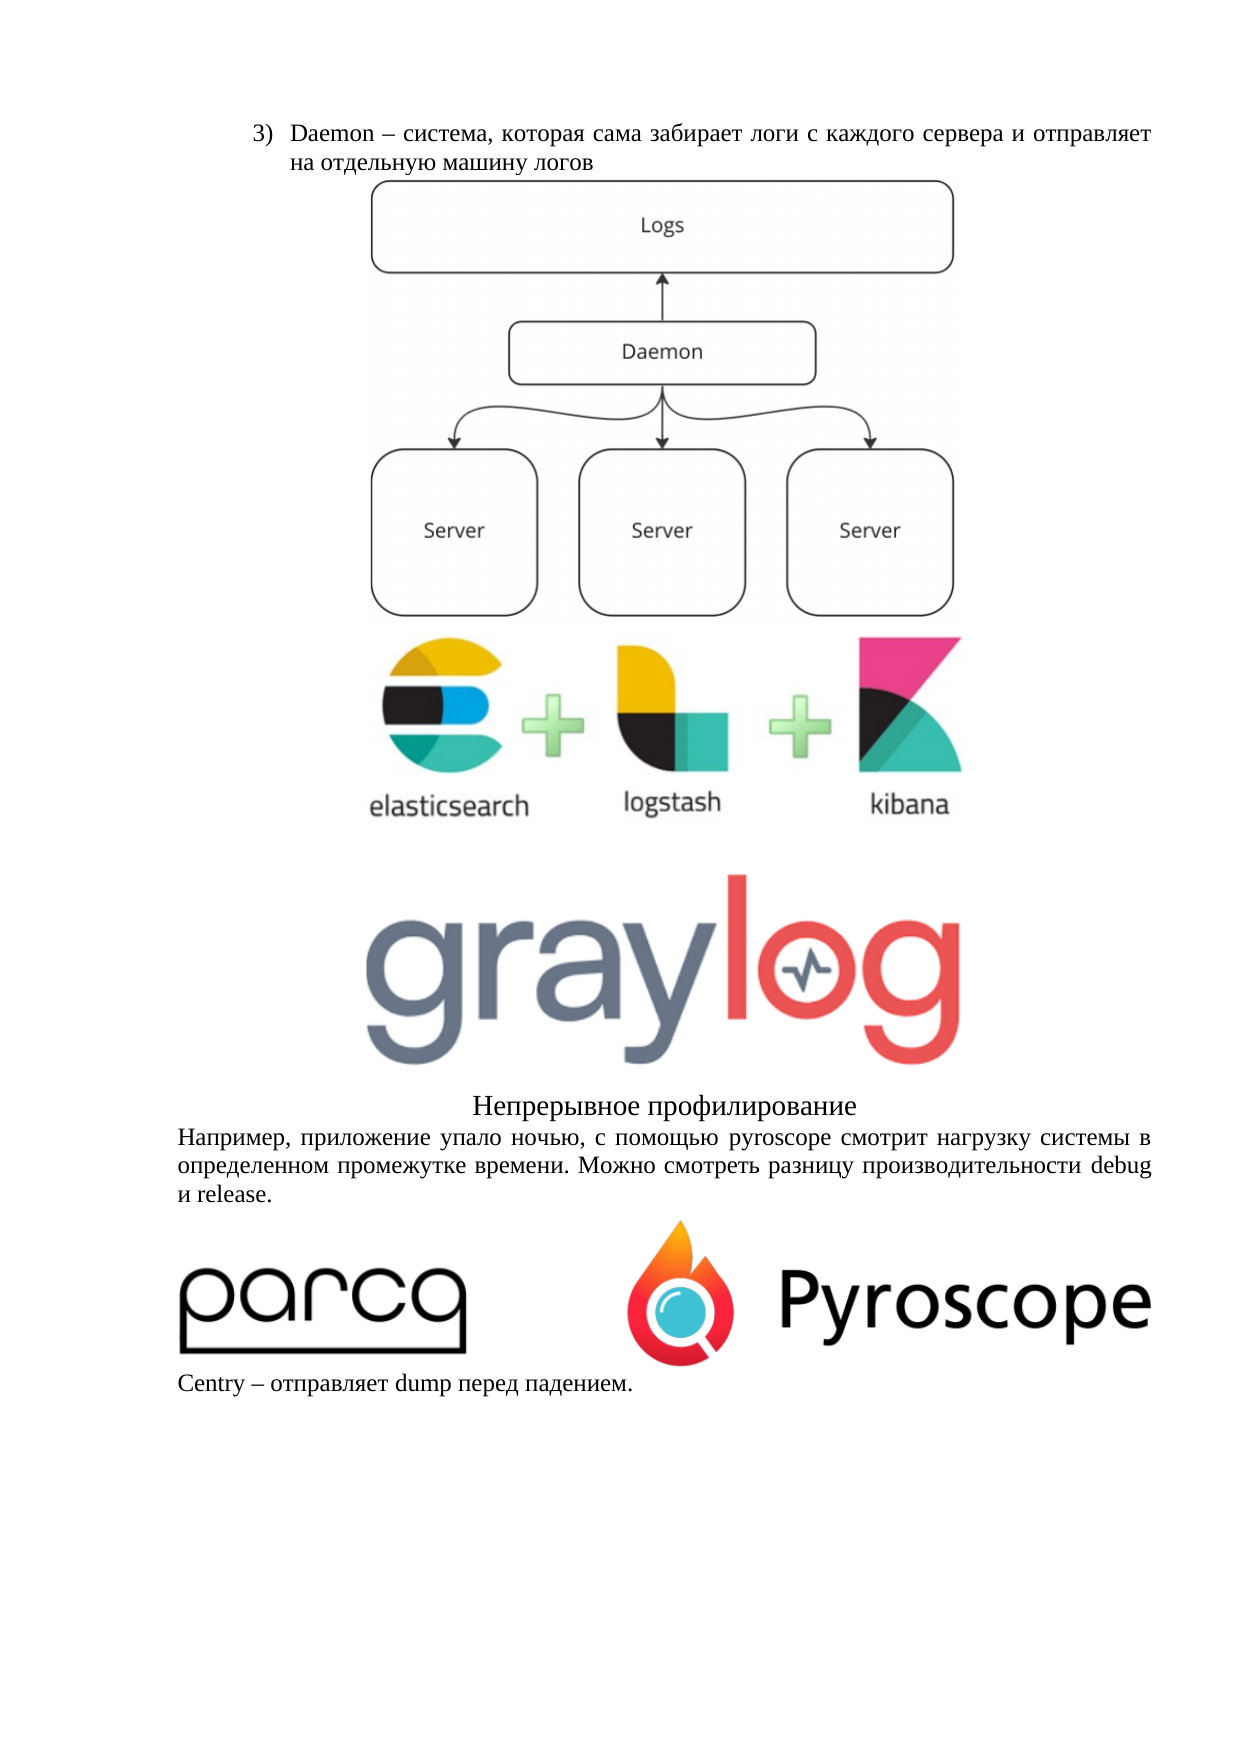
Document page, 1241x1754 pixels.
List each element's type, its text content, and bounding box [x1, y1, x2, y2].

picture [177, 1207, 1152, 1369]
picture [366, 175, 963, 1089]
list Daemon – система, которая сама забирает логи с каждого сервера и отправляет на отдельную машину логов [252, 118, 1152, 176]
text Сentry – отправляет dump перед падением. [177, 1369, 1152, 1397]
text Например, приложение упало ночью, с помощью pyroscope смотрит нагрузку системы в определенном промежутке времени. Можно смотреть разницу производительности debug и release. [177, 1122, 1152, 1207]
text Непрерывное профилирование [177, 1088, 1152, 1122]
